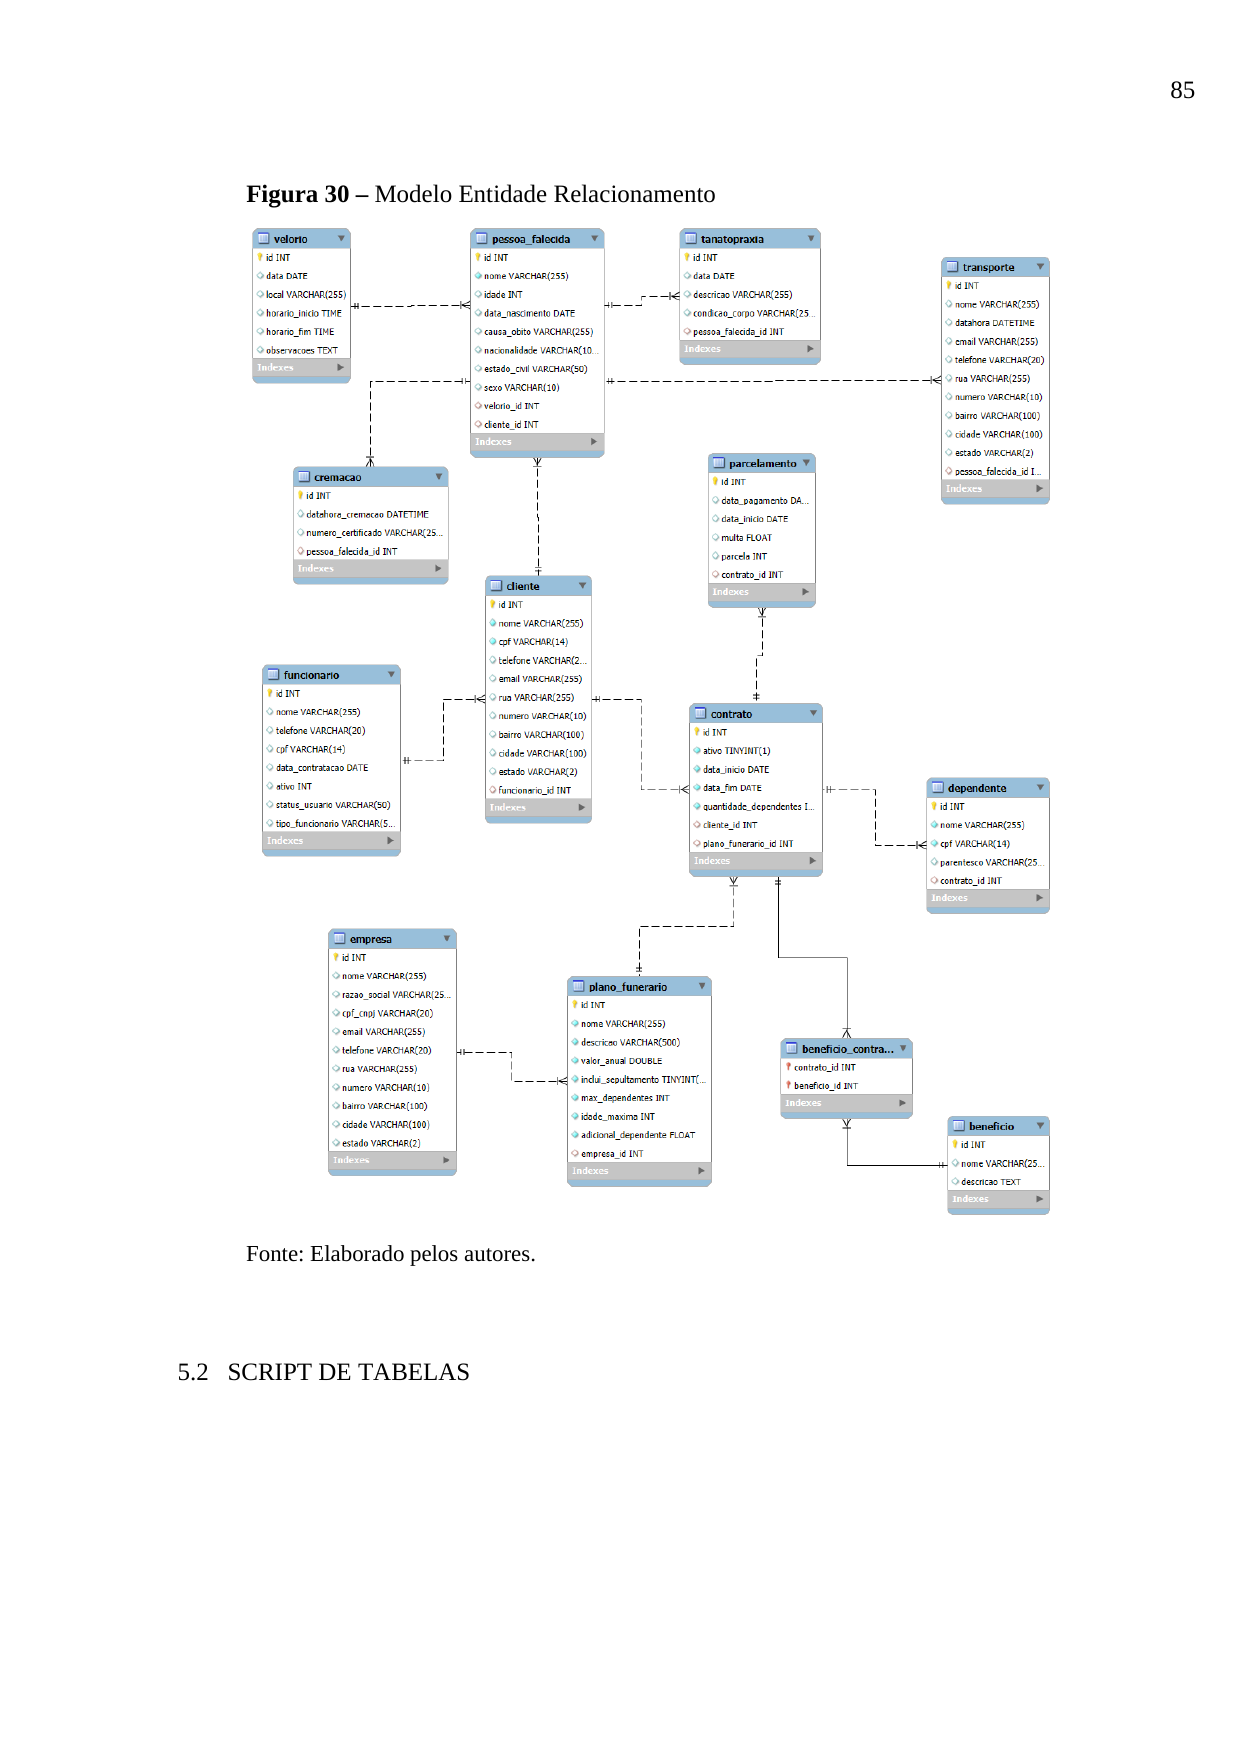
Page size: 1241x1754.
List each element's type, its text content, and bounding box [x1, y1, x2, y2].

picture [252, 228, 1065, 1230]
text 5.2 SCRIPT DE TABELAS [177, 1357, 1122, 1386]
text Figura 30 – Modelo Entidade Relacionamento [177, 179, 1122, 208]
text Fonte: Elaborado pelos autores. [177, 1241, 1122, 1267]
